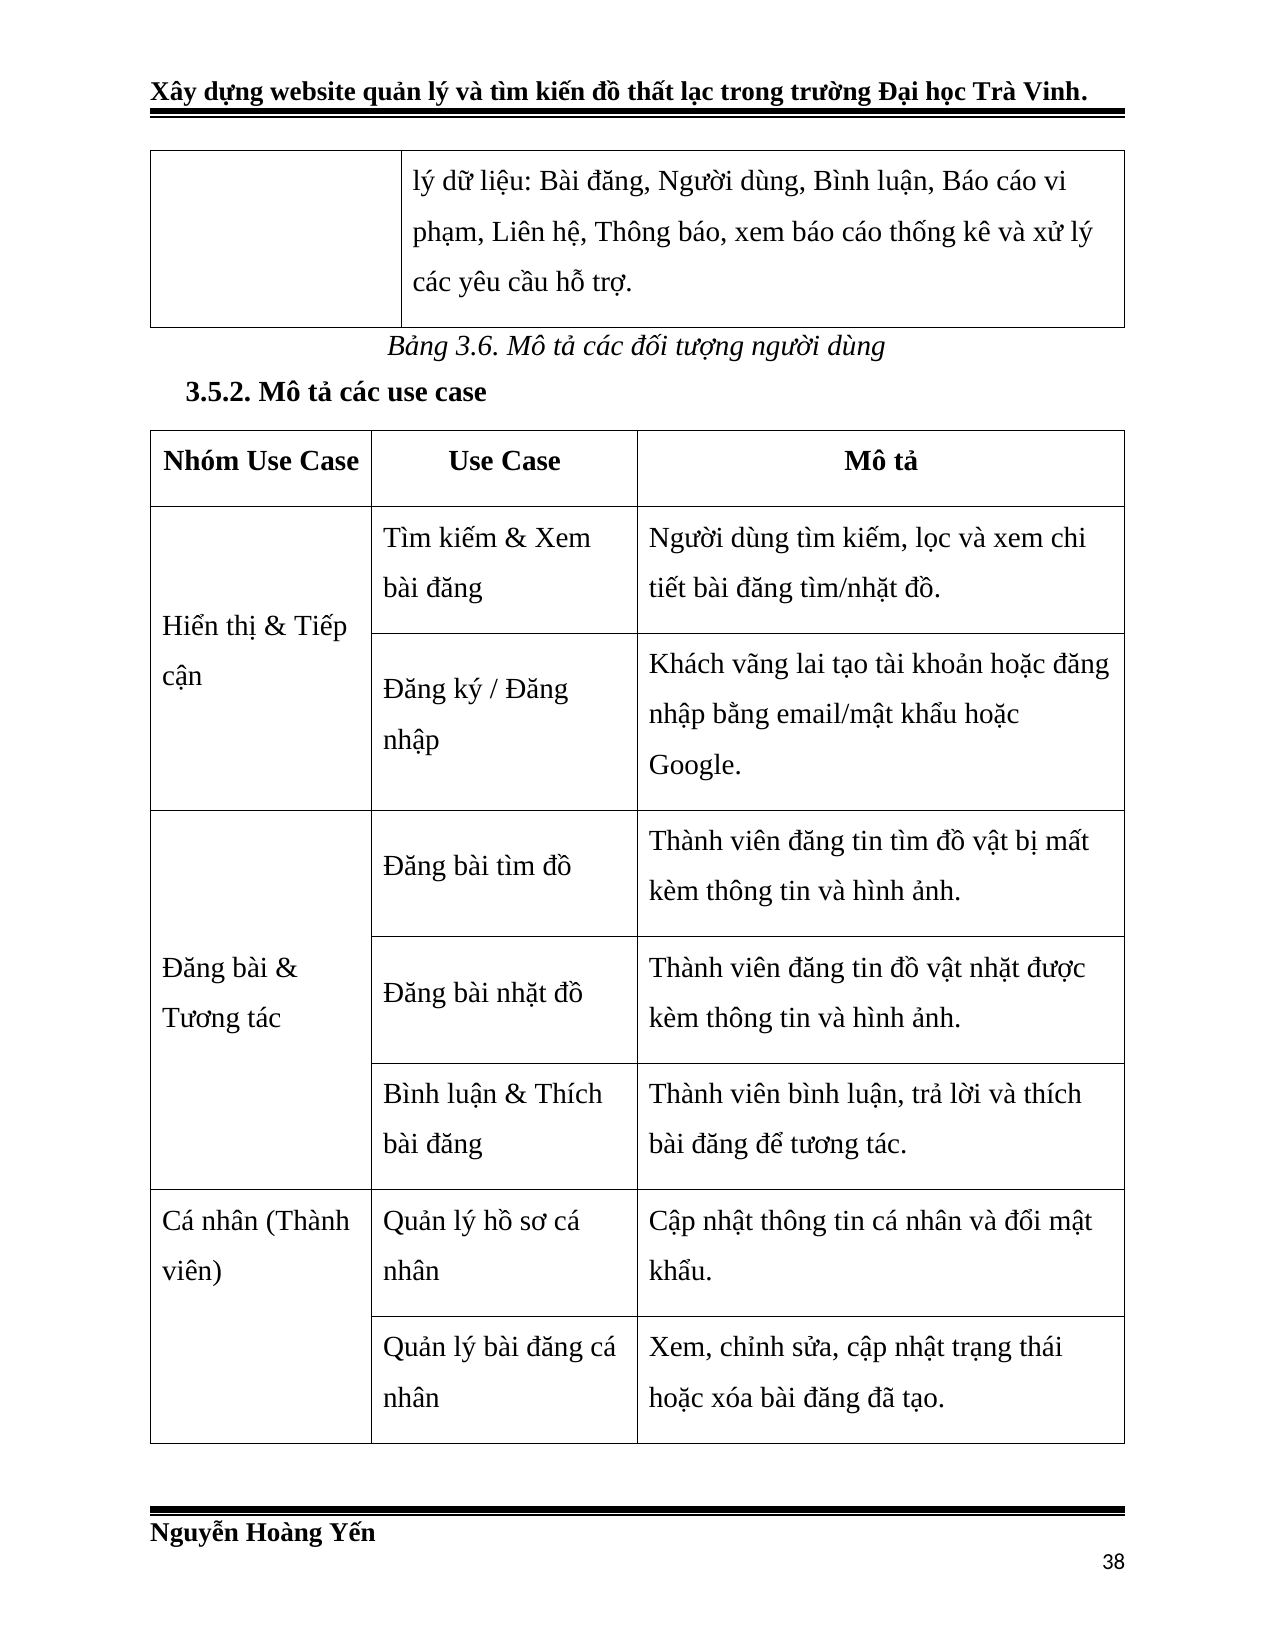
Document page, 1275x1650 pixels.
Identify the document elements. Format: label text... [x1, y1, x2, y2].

table_header Use Case [372, 431, 637, 506]
table_cell Đăng bài tìm đồ [372, 811, 637, 936]
table_cell Bình luận & Thích bài đăng [372, 1064, 637, 1189]
table_cell Quản lý hồ sơ cá nhân [372, 1190, 637, 1316]
table_cell Đăng bài nhặt đồ [372, 937, 637, 1063]
table_cell Tìm kiếm & Xem bài đăng [372, 507, 637, 633]
table_cell Quản lý bài đăng cá nhân [372, 1317, 637, 1442]
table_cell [402, 151, 1124, 327]
text Bảng 3.6. Mô tả các đối tượng người dùng [150, 328, 1125, 361]
text Mô tả các use case [185, 374, 1125, 407]
table_cell Người dùng tìm kiếm, lọc và xem chi tiết bài đăng tìm/nhặt đồ. [638, 507, 1124, 633]
table_cell Khách vãng lai tạo tài khoản hoặc đăng nhập bằng email/mật khẩu hoặc Google. [638, 634, 1124, 810]
table_cell Cập nhật thông tin cá nhân và đổi mật khẩu. [638, 1190, 1124, 1316]
table_cell Đăng bài & Tương tác [151, 811, 371, 1189]
table_cell Cá nhân (Thành viên) [151, 1190, 371, 1442]
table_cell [151, 151, 401, 327]
table_header Mô tả [638, 431, 1124, 506]
table_cell Thành viên bình luận, trả lời và thích bài đăng để tương tác. [638, 1064, 1124, 1189]
table_cell Thành viên đăng tin đồ vật nhặt được kèm thông tin và hình ảnh. [638, 937, 1124, 1063]
table_cell Hiển thị & Tiếp cận [151, 507, 371, 810]
table_cell Thành viên đăng tin tìm đồ vật bị mất kèm thông tin và hình ảnh. [638, 811, 1124, 936]
table_cell Xem, chỉnh sửa, cập nhật trạng thái hoặc xóa bài đăng đã tạo. [638, 1317, 1124, 1442]
table_header Nhóm Use Case [151, 431, 371, 506]
table_cell Đăng ký / Đăng nhập [372, 634, 637, 810]
